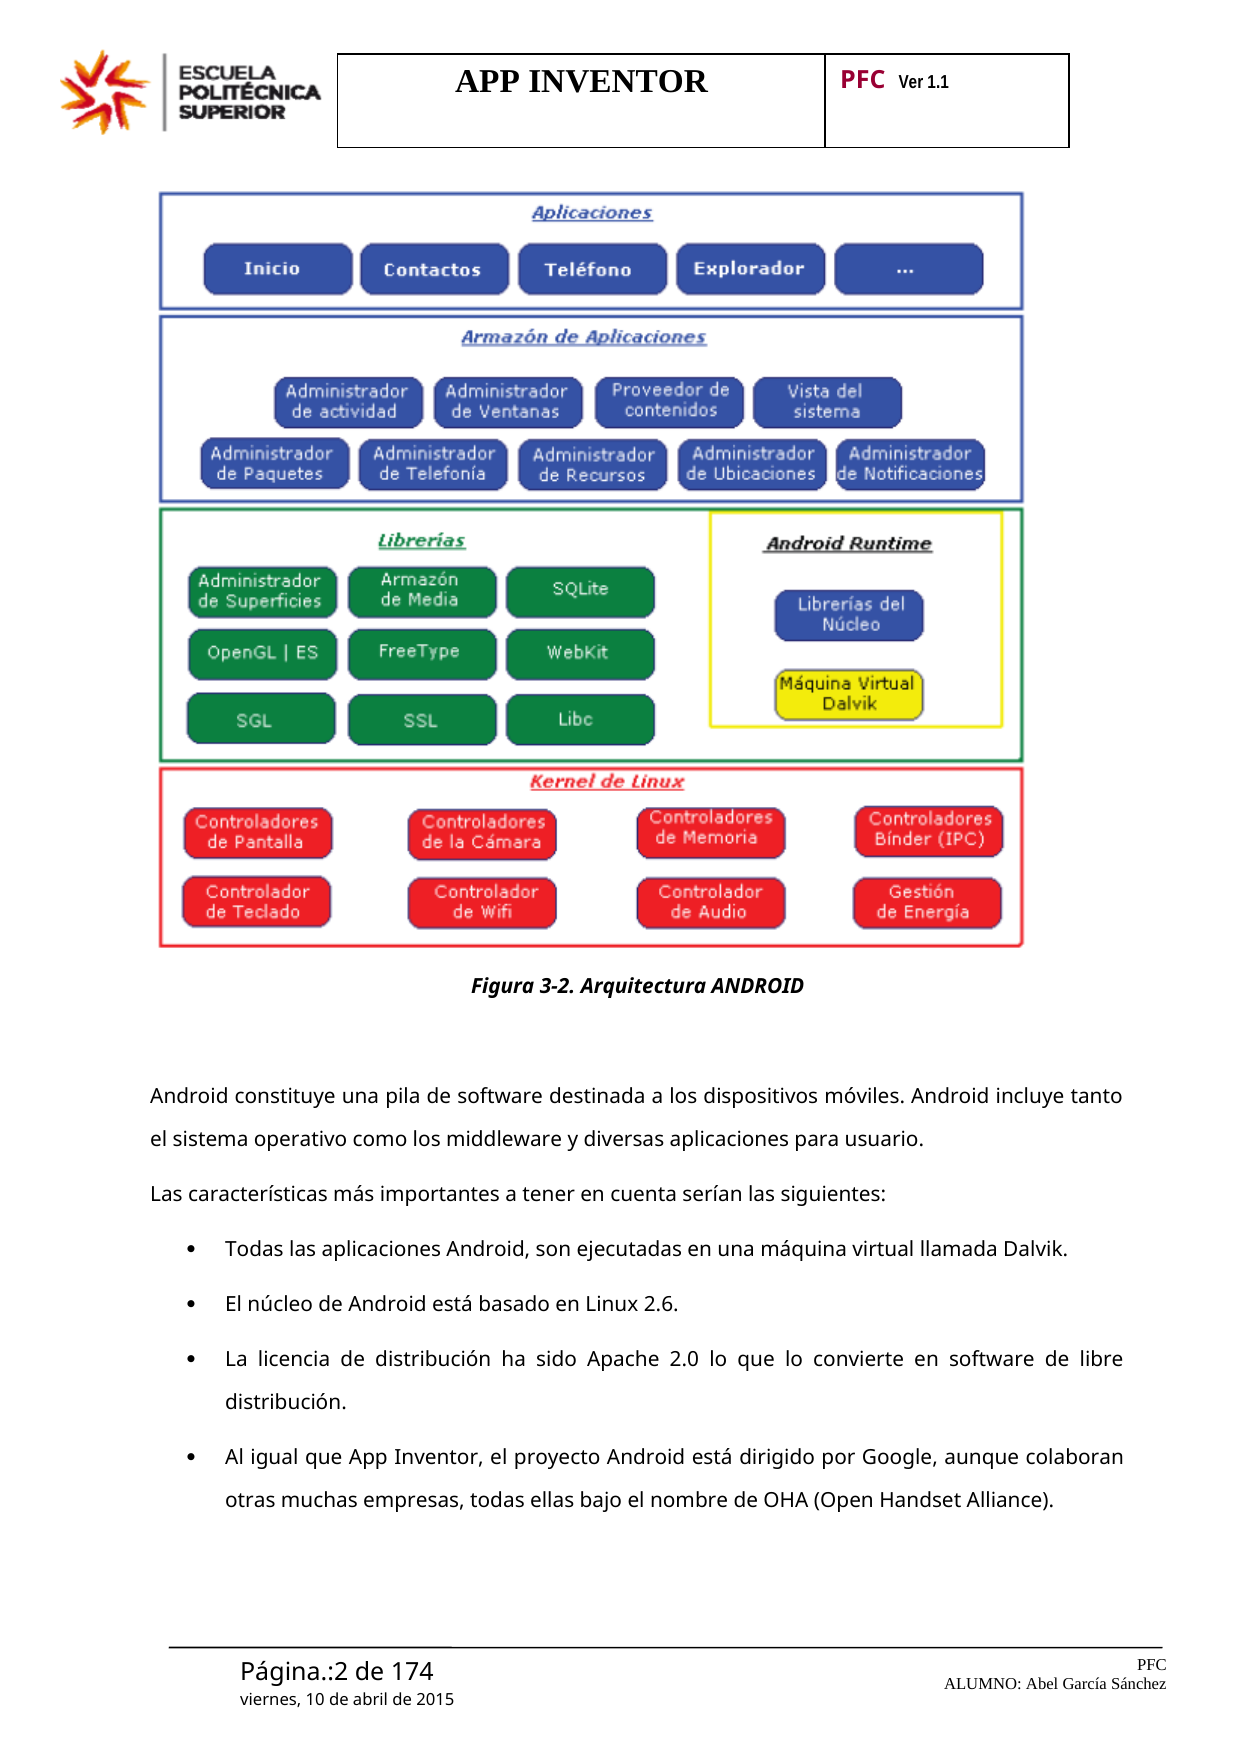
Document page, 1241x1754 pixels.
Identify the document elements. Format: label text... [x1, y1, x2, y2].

text Las características más importantes a tener en cuenta serían las siguientes: [150, 1179, 1125, 1208]
list Todas las aplicaciones Android, son ejecutadas en una máquina virtual llamada Dalvik. [187, 1234, 1125, 1263]
list La licencia de distribución ha sido Apache 2.0 lo que lo convierte en software de libre distribución. [187, 1344, 1125, 1416]
picture [150, 181, 1035, 957]
picture [60, 43, 323, 146]
text Android constituye una pila de software destinada a los dispositivos móviles. Android incluye tanto el sistema operativo como los middleware y diversas aplicaciones para usuario. [150, 1081, 1125, 1152]
text Figura 3-2. Arquitectura ANDROID [150, 971, 1125, 1000]
list El núcleo de Android está basado en Linux 2.6. [187, 1289, 1125, 1318]
list Al igual que App Inventor, el proyecto Android está dirigido por Google, aunque colaboran otras muchas empresas, todas ellas bajo el nombre de OHA (Open Handset Alliance). [187, 1442, 1125, 1513]
